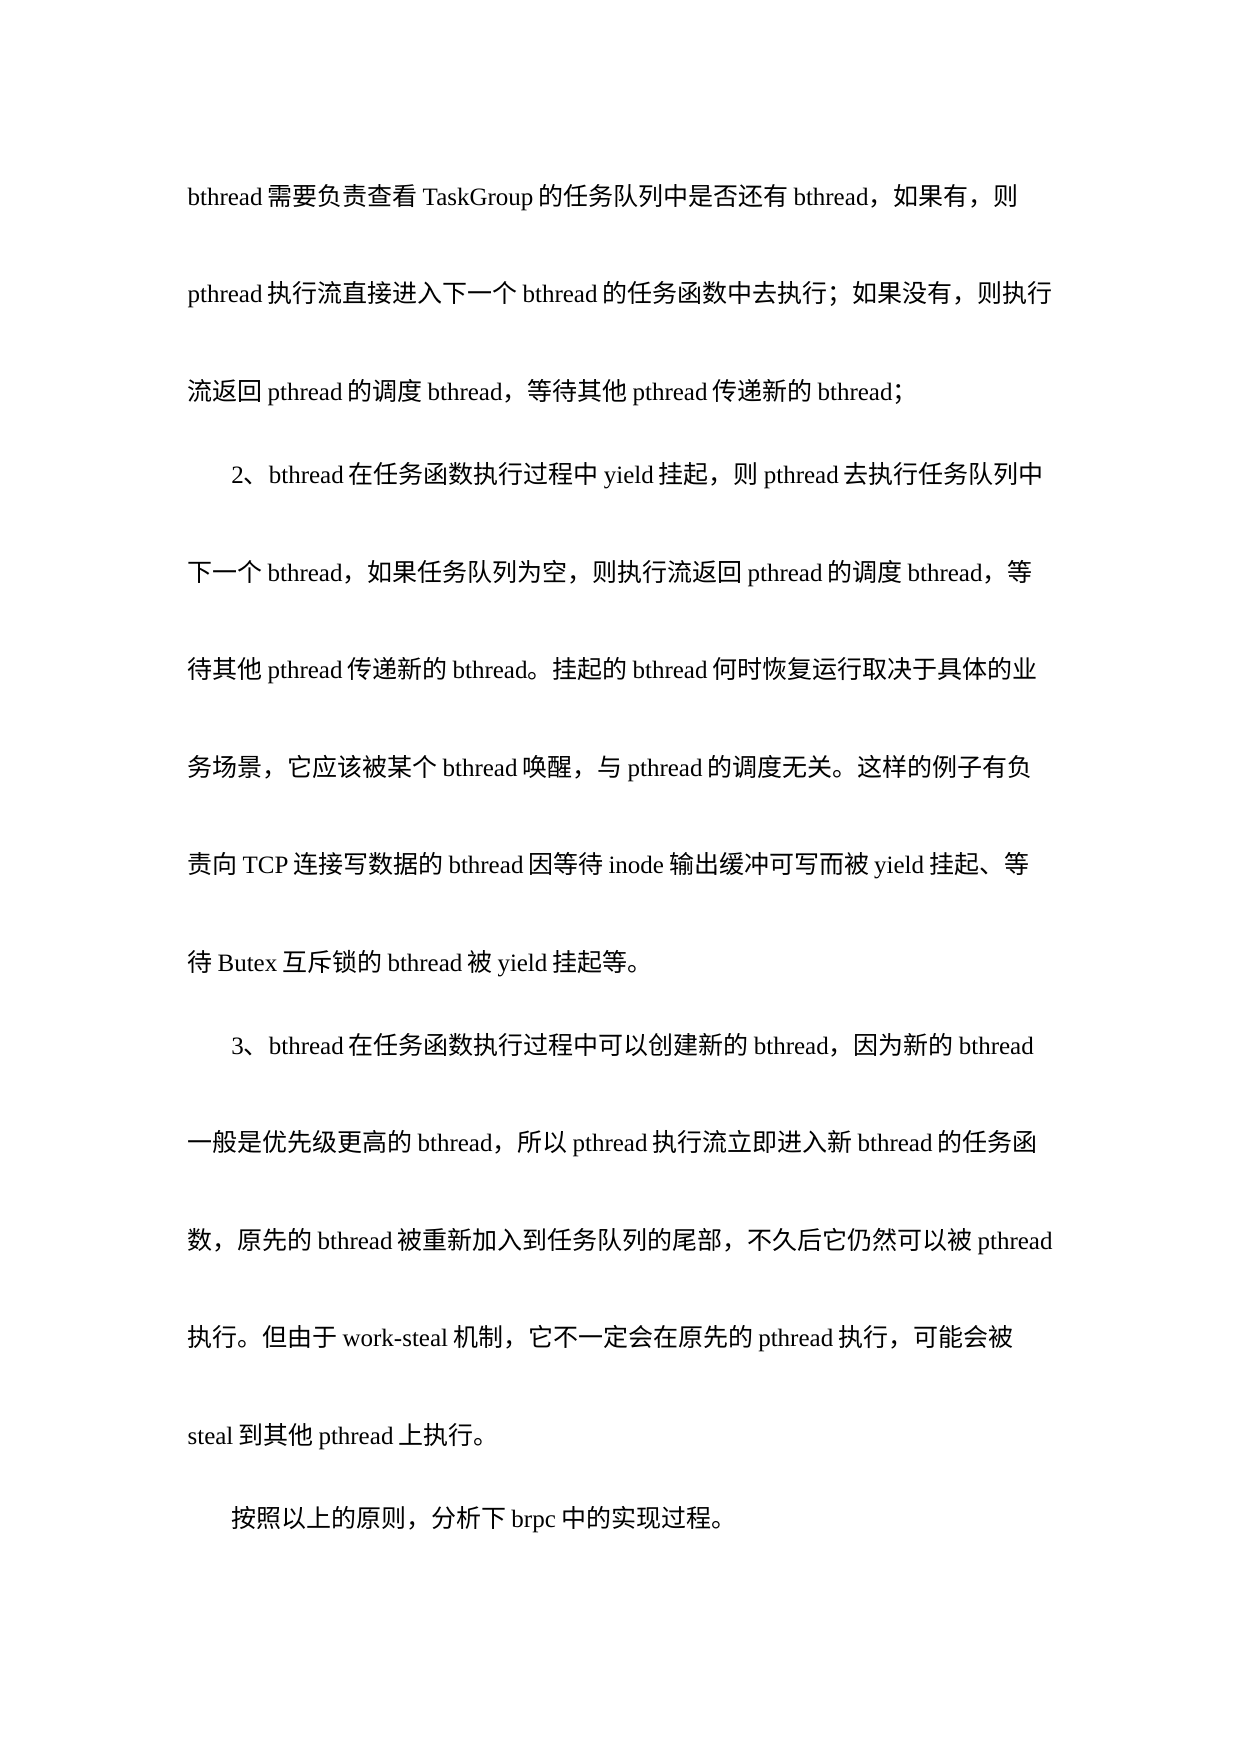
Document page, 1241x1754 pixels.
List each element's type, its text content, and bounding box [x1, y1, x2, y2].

text 3、bthread在任务函数执行过程中可以创建新的bthread，因为新的bthread一般是优先级更高的bthread，所以pthread执行流立即进入新bthread的任务函数，原先的bthread被重新加入到任务队列的尾部，不久后它仍然可以被pthread执行。但由于work-steal机制，它不一定会在原先的pthread执行，可能会被steal到其他pthread上执行。 [187, 1011, 1053, 1466]
text 2、bthread在任务函数执行过程中yield挂起，则pthread去执行任务队列中下一个bthread，如果任务队列为空，则执行流返回pthread的调度bthread，等待其他pthread传递新的bthread。挂起的bthread何时恢复运行取决于具体的业务场景，它应该被某个bthread唤醒，与pthread的调度无关。这样的例子有负责向TCP连接写数据的bthread因等待inode输出缓冲可写而被yield挂起、等待Butex互斥锁的bthread被yield挂起等。 [187, 440, 1053, 993]
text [187, 162, 1053, 422]
text 按照以上的原则，分析下brpc中的实现过程。 [187, 1484, 1053, 1549]
